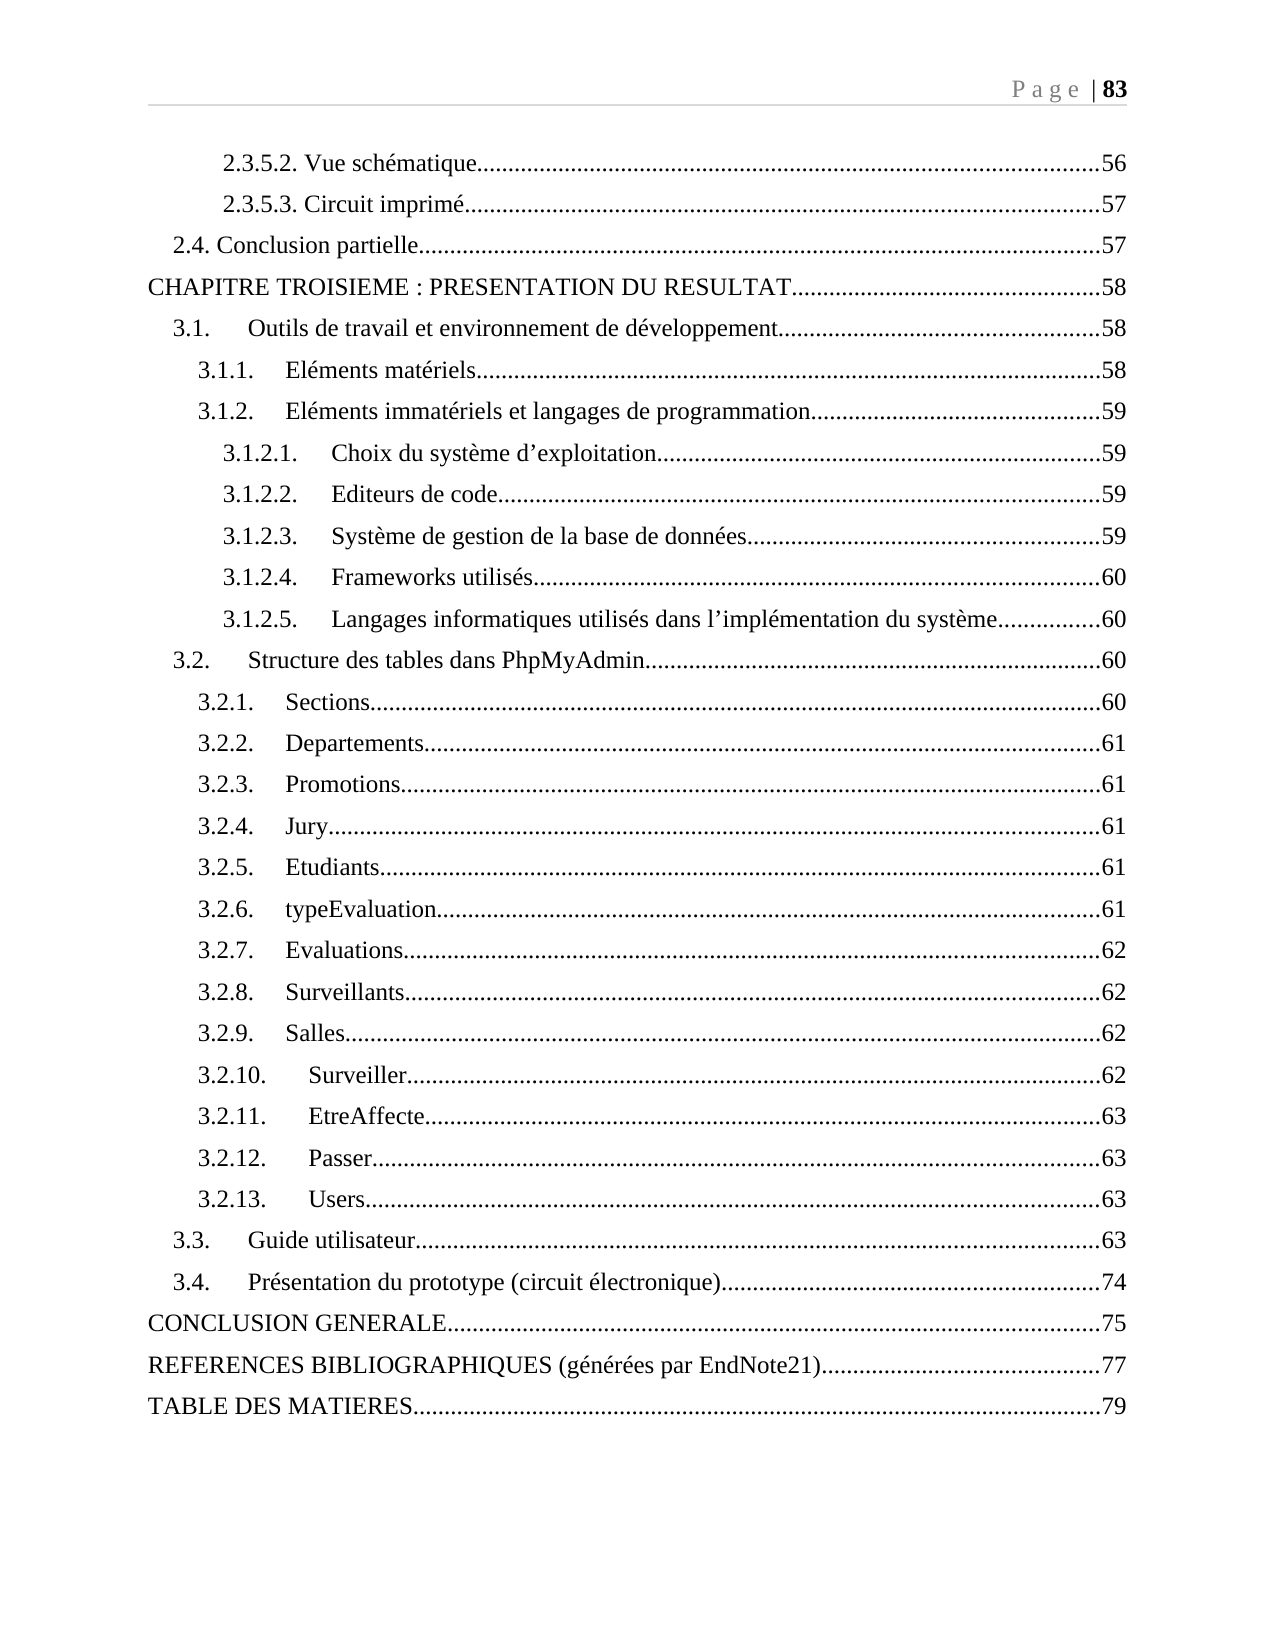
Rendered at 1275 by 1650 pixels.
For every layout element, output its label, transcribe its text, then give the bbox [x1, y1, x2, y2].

text 3.2.9. Salles 62 [198, 1018, 1127, 1047]
text 3.1. Outils de travail et environnement de développement 58 [173, 313, 1127, 342]
text 3.2.1. Sections 60 [198, 687, 1127, 715]
text 3.1.2.1. Choix du système d’exploitation 59 [223, 438, 1127, 467]
text CONCLUSION GENERALE 75 [148, 1308, 1127, 1337]
text 3.1.2.2. Editeurs de code 59 [223, 479, 1127, 508]
text 3.2.5. Etudiants 61 [198, 852, 1127, 881]
text 3.2.2. Departements 61 [198, 728, 1127, 757]
text 3.2.6. typeEvaluation 61 [198, 894, 1127, 923]
text 3.4. Présentation du prototype (circuit électronique) 74 [173, 1267, 1127, 1296]
text 2.3.5.2. Vue schématique 56 [223, 148, 1127, 176]
text 3.2.11. EtreAffecte 63 [198, 1101, 1127, 1130]
text 2.3.5.3. Circuit imprimé 57 [223, 189, 1127, 218]
text TABLE DES MATIERES 79 [148, 1391, 1127, 1420]
text 3.1.1. Eléments matériels 58 [198, 355, 1127, 384]
text 3.2.7. Evaluations 62 [198, 935, 1127, 964]
text 2.4. Conclusion partielle 57 [173, 231, 1127, 259]
text 3.2.13. Users 63 [198, 1184, 1127, 1213]
text REFERENCES BIBLIOGRAPHIQUES (générées par EndNote21) 77 [148, 1350, 1127, 1379]
text 3.2.4. Jury 61 [198, 811, 1127, 840]
text 3.2.12. Passer 63 [198, 1143, 1127, 1171]
text 3.1.2.4. Frameworks utilisés 60 [223, 562, 1127, 591]
text 3.2.10. Surveiller 62 [198, 1060, 1127, 1088]
text 3.1.2.5. Langages informatiques utilisés dans l’implémentation du système 60 [223, 604, 1127, 632]
text 3.1.2. Eléments immatériels et langages de programmation 59 [198, 396, 1127, 425]
text 3.2.3. Promotions 61 [198, 769, 1127, 798]
text CHAPITRE TROISIEME : PRESENTATION DU RESULTAT 58 [148, 272, 1127, 301]
text 3.2. Structure des tables dans PhpMyAdmin 60 [173, 645, 1127, 674]
text 3.1.2.3. Système de gestion de la base de données 59 [223, 521, 1127, 549]
text 3.3. Guide utilisateur 63 [173, 1226, 1127, 1254]
text 3.2.8. Surveillants 62 [198, 977, 1127, 1006]
